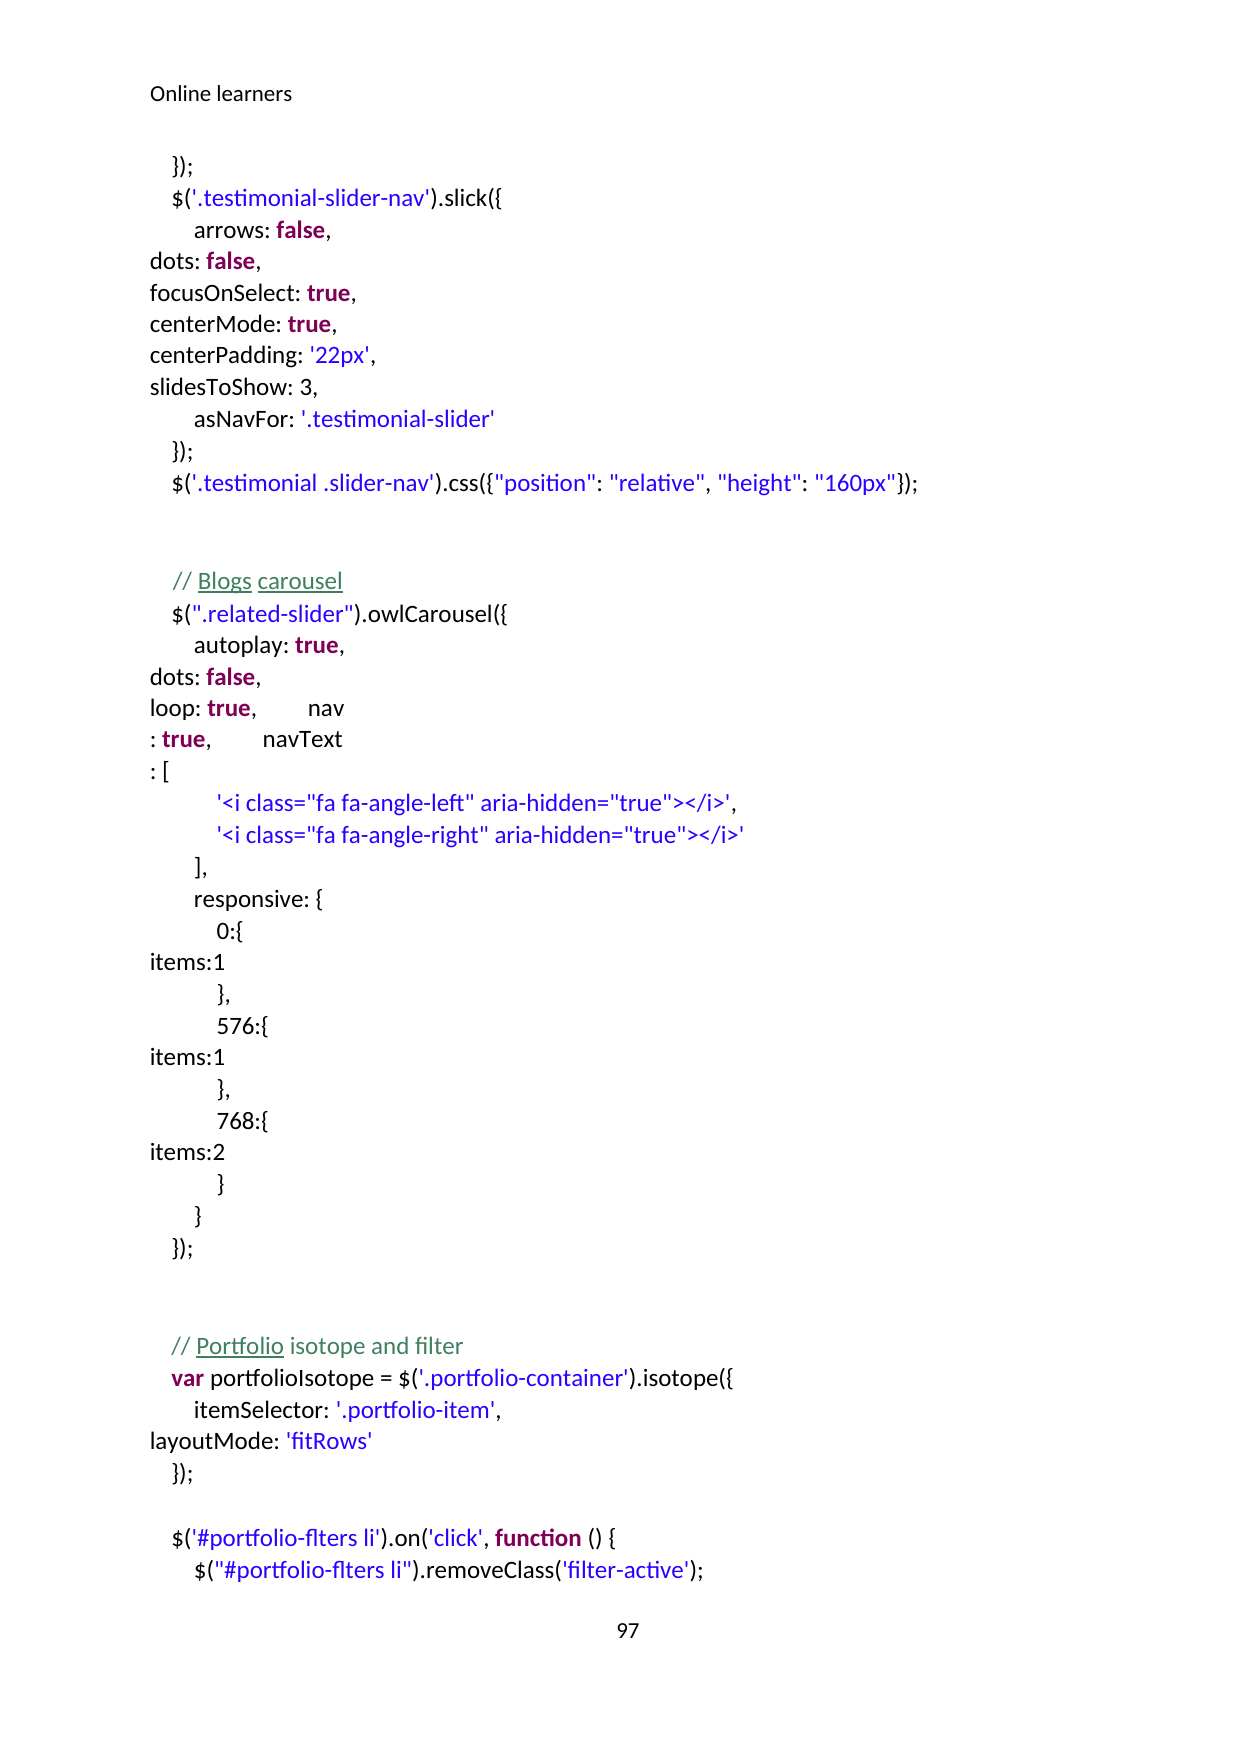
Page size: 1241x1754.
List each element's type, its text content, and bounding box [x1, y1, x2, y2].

text }); [148, 435, 1106, 465]
text }); [148, 150, 1106, 181]
text $(".related-slider").owlCarousel({ [148, 598, 1106, 628]
text '<i class="fa fa-angle-right" aria-hidden="true"></i>' [148, 819, 1115, 849]
text }, [148, 1073, 1106, 1104]
text }); [148, 1232, 1106, 1263]
text 0:{ items:1 [148, 915, 326, 977]
text }); [148, 1457, 1106, 1488]
text } [148, 1168, 1106, 1199]
text responsive: { [148, 883, 1106, 914]
text asNavFor: '.testimonial-slider' [148, 403, 1115, 433]
text 768:{ items:2 [148, 1105, 352, 1167]
text arrows: false, dots: false, focusOnSelect: true, centerMode: true, centerPadding: '22px', slidesToShow: 3, [148, 214, 402, 401]
text $("#portfolio-flters li").removeClass('filter-active'); [148, 1554, 1115, 1585]
text } [148, 1200, 1106, 1231]
text // Blogs carousel [150, 565, 1115, 595]
text ], [148, 851, 1106, 882]
text $('#portfolio-flters li').on('click', function () { [148, 1522, 1115, 1552]
text // Portfolio isotope and filter [148, 1330, 1115, 1360]
text $('.testimonial-slider-nav').slick({ [148, 182, 1115, 212]
text }, [148, 978, 1106, 1009]
text '<i class="fa fa-angle-left" aria-hidden="true"></i>', [148, 787, 1115, 817]
text autoplay: true, dots: false, loop: true, nav : true, navText : [ [148, 629, 346, 786]
text var portfolioIsotope = $('.portfolio-container').isotope({ [148, 1362, 1106, 1393]
text 576:{ items:1 [148, 1010, 352, 1072]
text itemSelector: '.portfolio-item', layoutMode: 'fitRows' [148, 1394, 640, 1456]
text $('.testimonial .slider-nav').css({"position": "relative", "height": "160px"}); [148, 467, 1115, 497]
